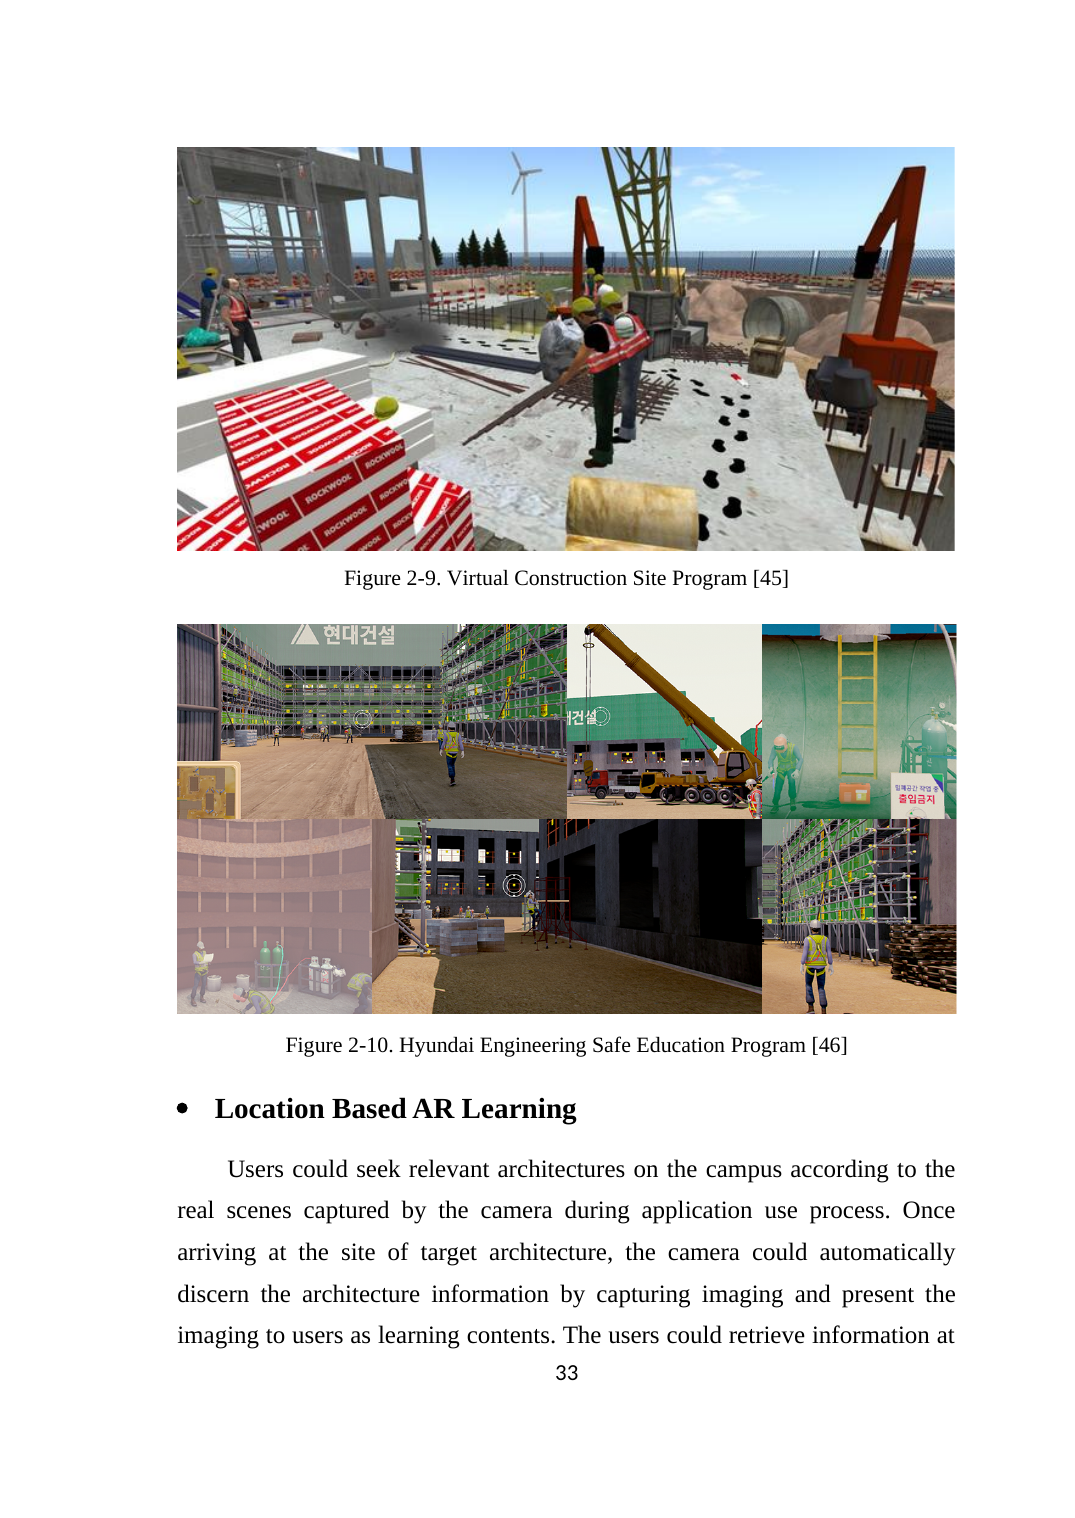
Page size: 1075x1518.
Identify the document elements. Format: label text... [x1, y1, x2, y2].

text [177, 1144, 956, 1352]
picture [177, 623, 957, 1014]
picture [177, 147, 955, 551]
text Figure 2-9. Virtual Construction Site Program [45] [177, 565, 956, 590]
list Location Based AR Learning [177, 1091, 956, 1125]
text Figure 2-10. Hyundai Engineering Safe Education Program [46] [177, 1032, 956, 1058]
